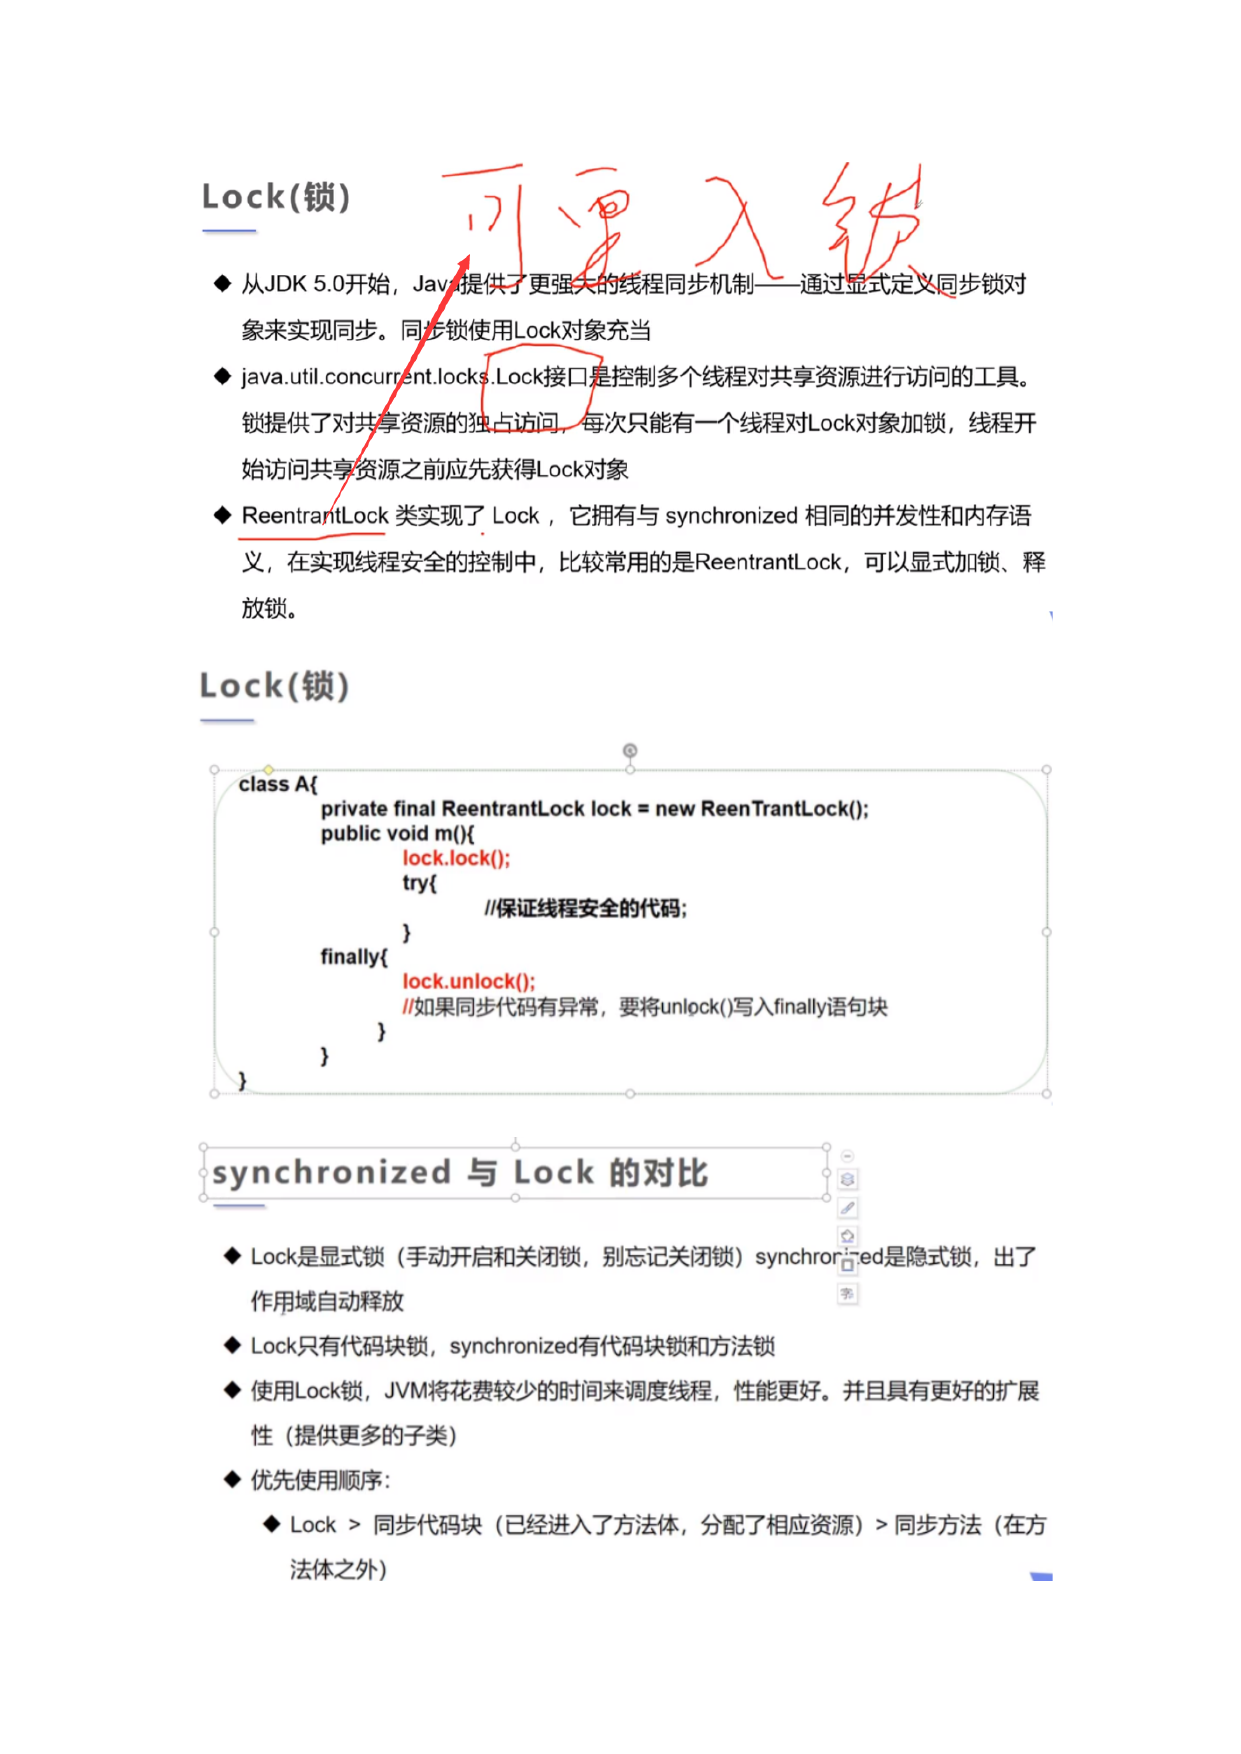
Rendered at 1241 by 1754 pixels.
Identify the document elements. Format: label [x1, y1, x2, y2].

picture [187, 162, 1053, 626]
picture [187, 1137, 1053, 1581]
picture [187, 649, 1053, 1106]
